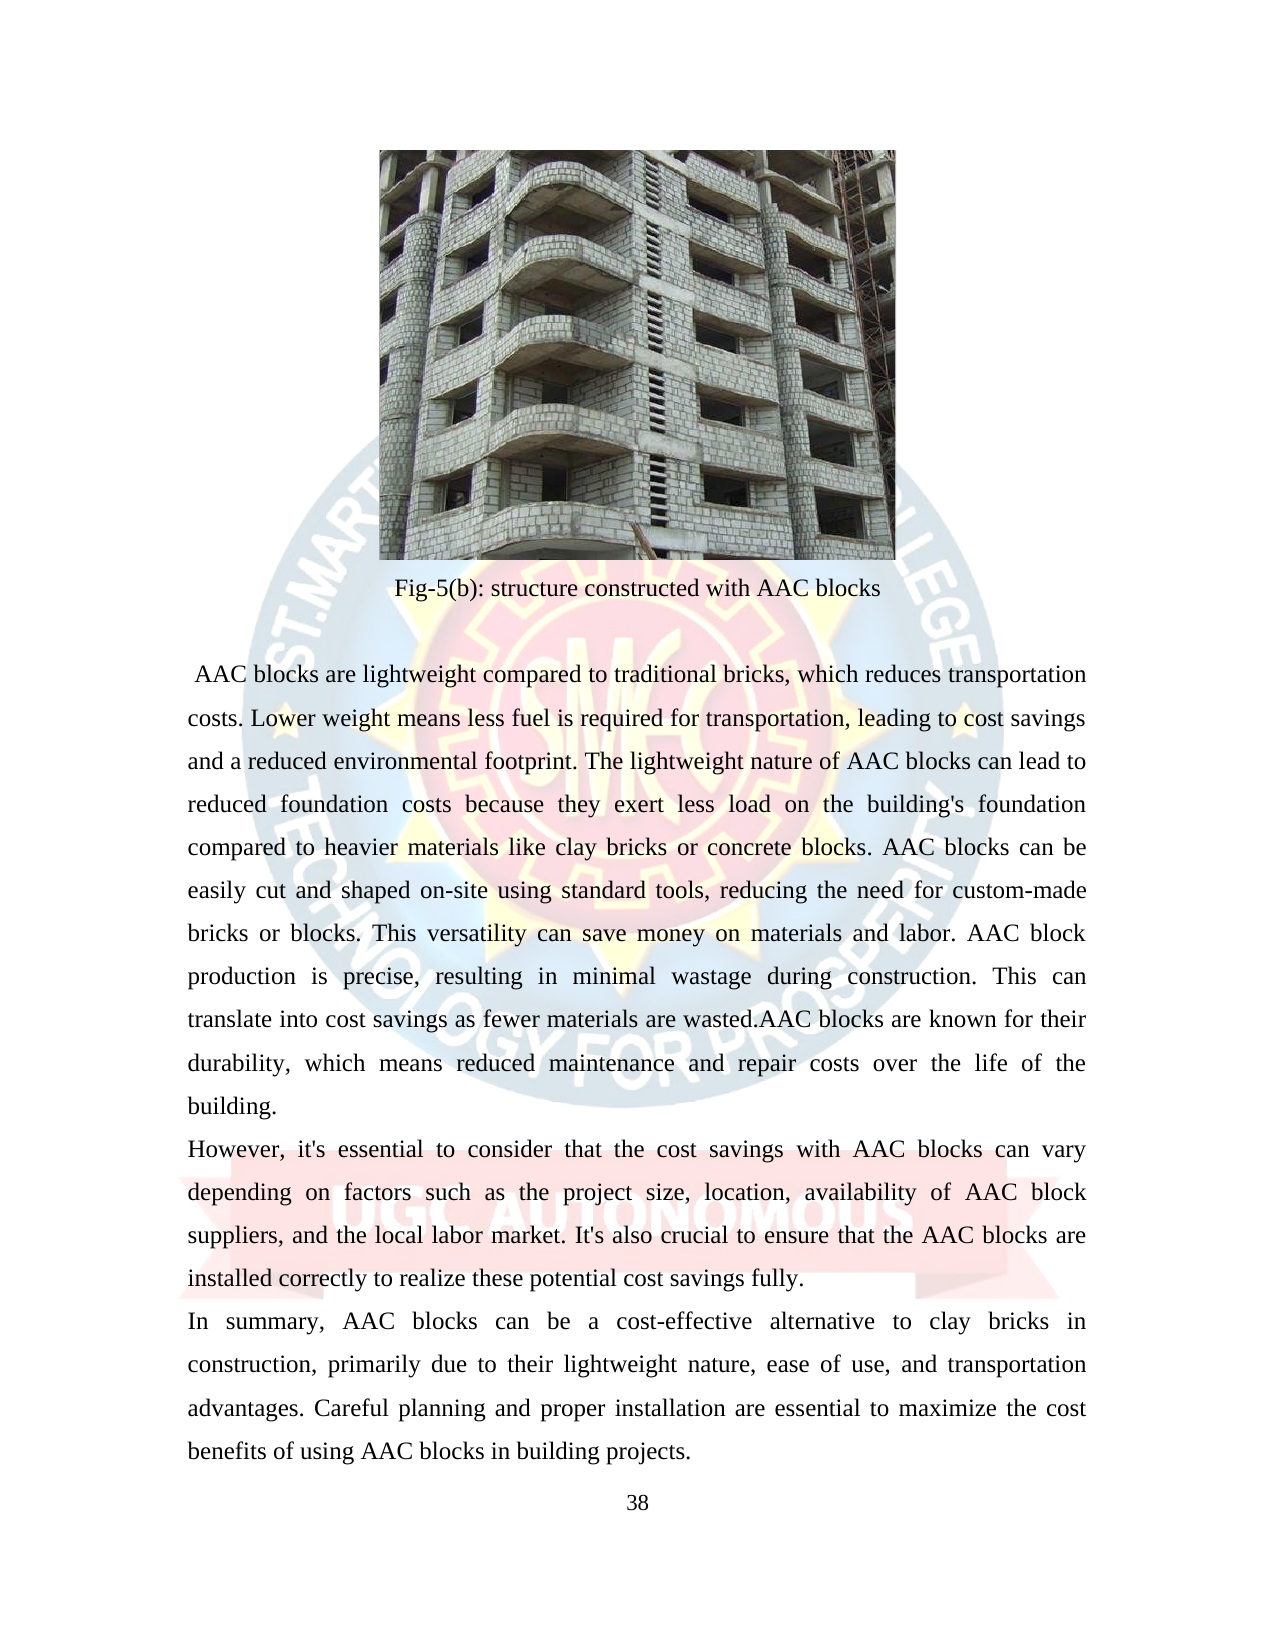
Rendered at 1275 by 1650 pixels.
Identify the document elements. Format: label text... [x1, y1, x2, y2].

text AAC blocks are lightweight compared to traditional bricks, which reduces transportation costs. Lower weight means less fuel is required for transportation, leading to cost savings and a reduced environmental footprint. The lightweight nature of AAC blocks can lead to reduced foundation costs because they exert less load on the building's foundation compared to heavier materials like clay bricks or concrete blocks. AAC blocks can be easily cut and shaped on-site using standard tools, reducing the need for custom-made bricks or blocks. This versatility can save money on materials and labor. AAC block production is precise, resulting in minimal wastage during construction. This can translate into cost savings as fewer materials are wasted.AAC blocks are known for their durability, which means reduced maintenance and repair costs over the life of the building. [187, 659, 1087, 1119]
text Fig-5(b): structure constructed with AAC blocks [187, 573, 1087, 602]
text However, it's essential to consider that the cost savings with AAC blocks can vary depending on factors such as the project size, location, availability of AAC block suppliers, and the local labor market. It's also crucial to ensure that the AAC blocks are installed correctly to realize these potential cost savings fully. [187, 1134, 1087, 1292]
picture [379, 150, 897, 560]
text In summary, AAC blocks can be a cost-effective alternative to clay bricks in construction, primarily due to their lightweight nature, ease of use, and transportation advantages. Careful planning and proper installation are essential to maximize the cost benefits of using AAC blocks in building projects. [187, 1306, 1087, 1464]
